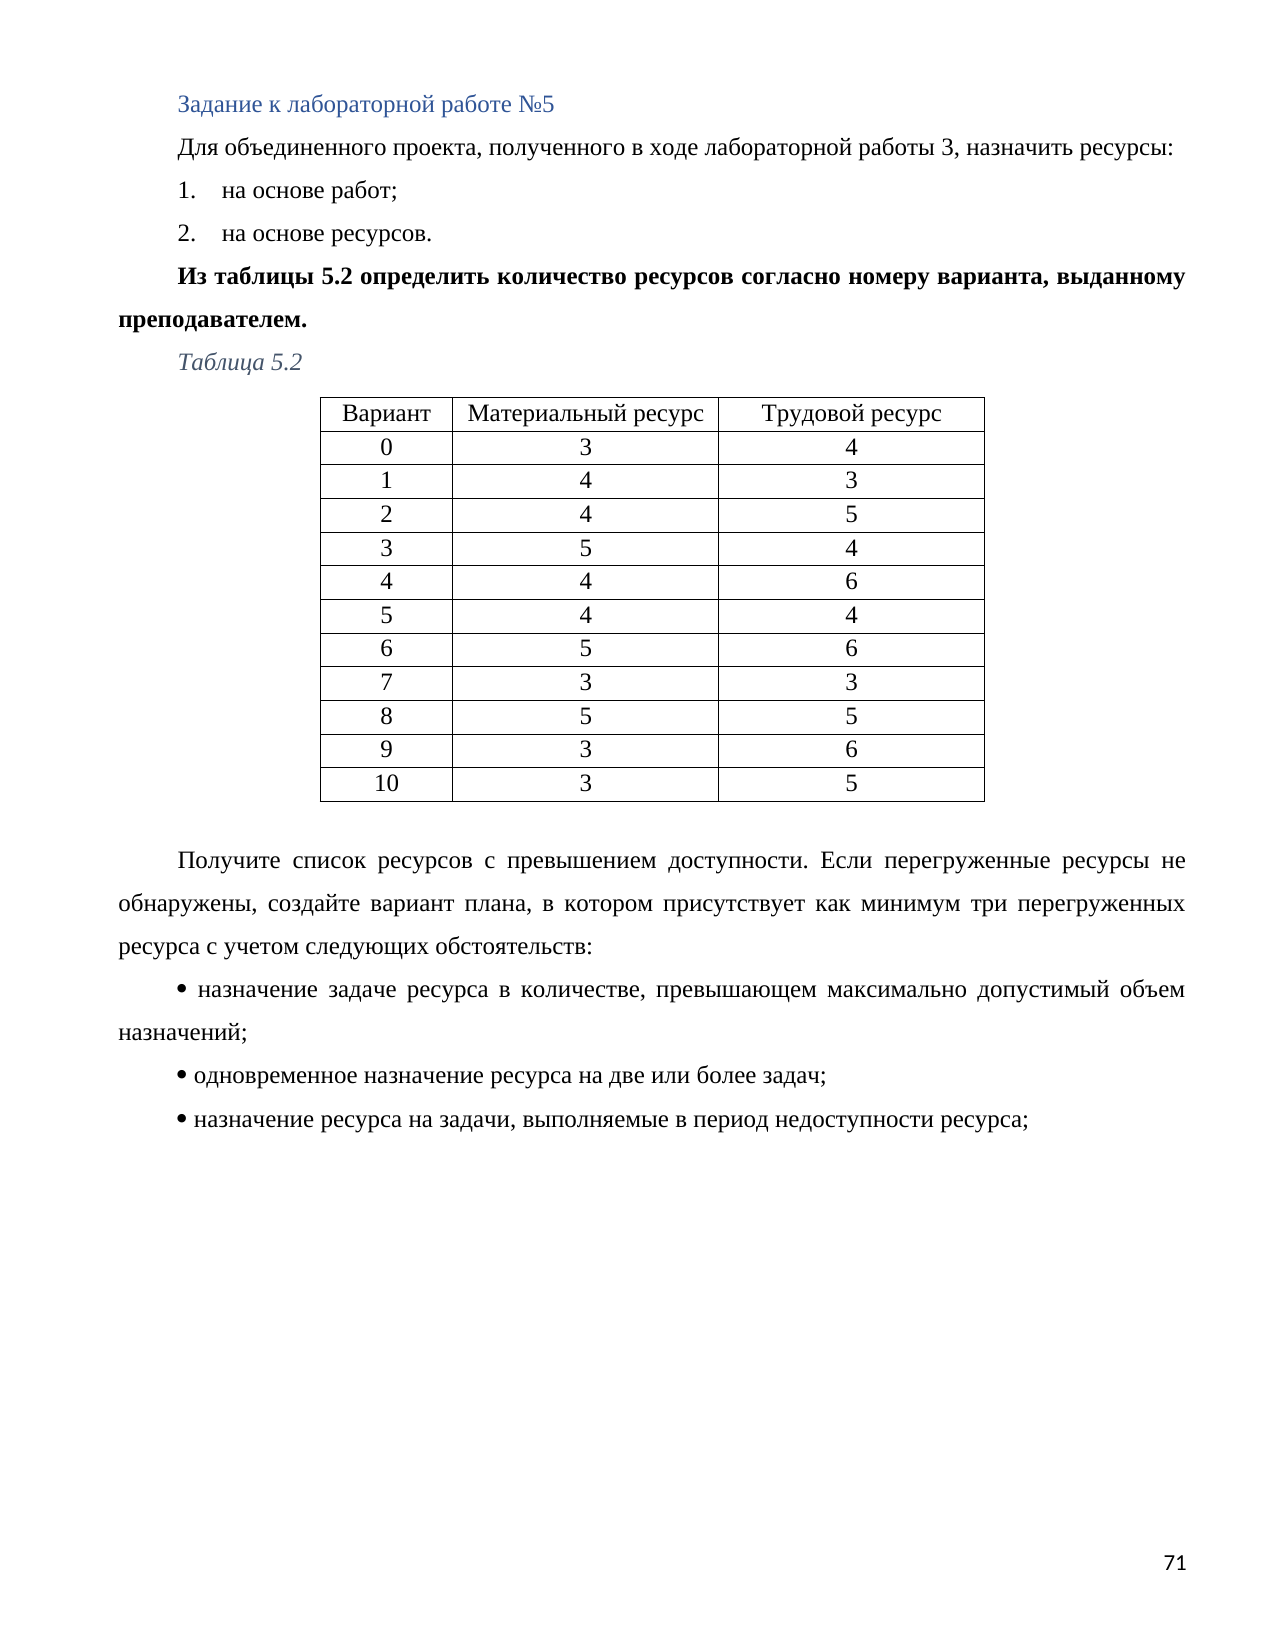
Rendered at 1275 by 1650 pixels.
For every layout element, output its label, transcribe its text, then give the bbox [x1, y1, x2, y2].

table_cell 5 [321, 600, 452, 632]
text Таблица 5.2 [118, 347, 1186, 376]
table_cell 3 [321, 533, 452, 565]
text назначение задаче ресурса в количестве, превышающем максимально допустимый объем назначений; [118, 974, 1186, 1046]
table_cell 5 [453, 533, 718, 565]
table_cell 5 [453, 634, 718, 666]
table_cell 6 [719, 566, 984, 599]
list на основе работ; [118, 175, 1186, 204]
table_cell 7 [321, 667, 452, 700]
table_cell 4 [321, 566, 452, 599]
table_cell 2 [321, 499, 452, 532]
table_cell 4 [453, 566, 718, 599]
table_cell 3 [719, 465, 984, 498]
table_cell 4 [453, 600, 718, 632]
table_cell 4 [719, 533, 984, 565]
table_cell 4 [719, 432, 984, 464]
table_header Трудовой ресурс [719, 398, 984, 431]
text Для объединенного проекта, полученного в ходе лабораторной работы 3, назначить ресурсы: [118, 132, 1186, 161]
table_cell 3 [453, 432, 718, 464]
table_cell 3 [453, 735, 718, 767]
table_cell 9 [321, 735, 452, 767]
table_cell 4 [453, 499, 718, 532]
table_cell 5 [453, 701, 718, 733]
table_cell 6 [719, 634, 984, 666]
table_cell 1 [321, 465, 452, 498]
list на основе ресурсов. [118, 218, 1186, 247]
text одновременное назначение ресурса на две или более задач; [118, 1061, 1186, 1089]
table_cell 5 [719, 499, 984, 532]
table_cell 3 [453, 667, 718, 700]
table_cell 6 [321, 634, 452, 666]
table_cell 3 [719, 667, 984, 700]
table_header Материальный ресурс [453, 398, 718, 431]
table_cell 3 [453, 768, 718, 801]
table_cell 10 [321, 768, 452, 801]
text назначение ресурса на задачи, выполняемые в период недоступности ресурса; [118, 1104, 1186, 1132]
table_cell 8 [321, 701, 452, 733]
text Получите список ресурсов с превышением доступности. Если перегруженные ресурсы не обнаружены, создайте вариант плана, в котором присутствует как минимум три перегруженных ресурса с учетом следующих обстоятельств: [118, 845, 1186, 960]
table_cell 5 [719, 768, 984, 801]
table_cell 4 [719, 600, 984, 632]
table_header Вариант [321, 398, 452, 431]
subtitle Задание к лабораторной работе №5 [118, 89, 1186, 117]
table_cell 6 [719, 735, 984, 767]
table_cell 0 [321, 432, 452, 464]
text Из таблицы 5.2 определить количество ресурсов согласно номеру варианта, выданному преподавателем. [118, 261, 1186, 333]
table_cell 5 [719, 701, 984, 733]
table_cell 4 [453, 465, 718, 498]
